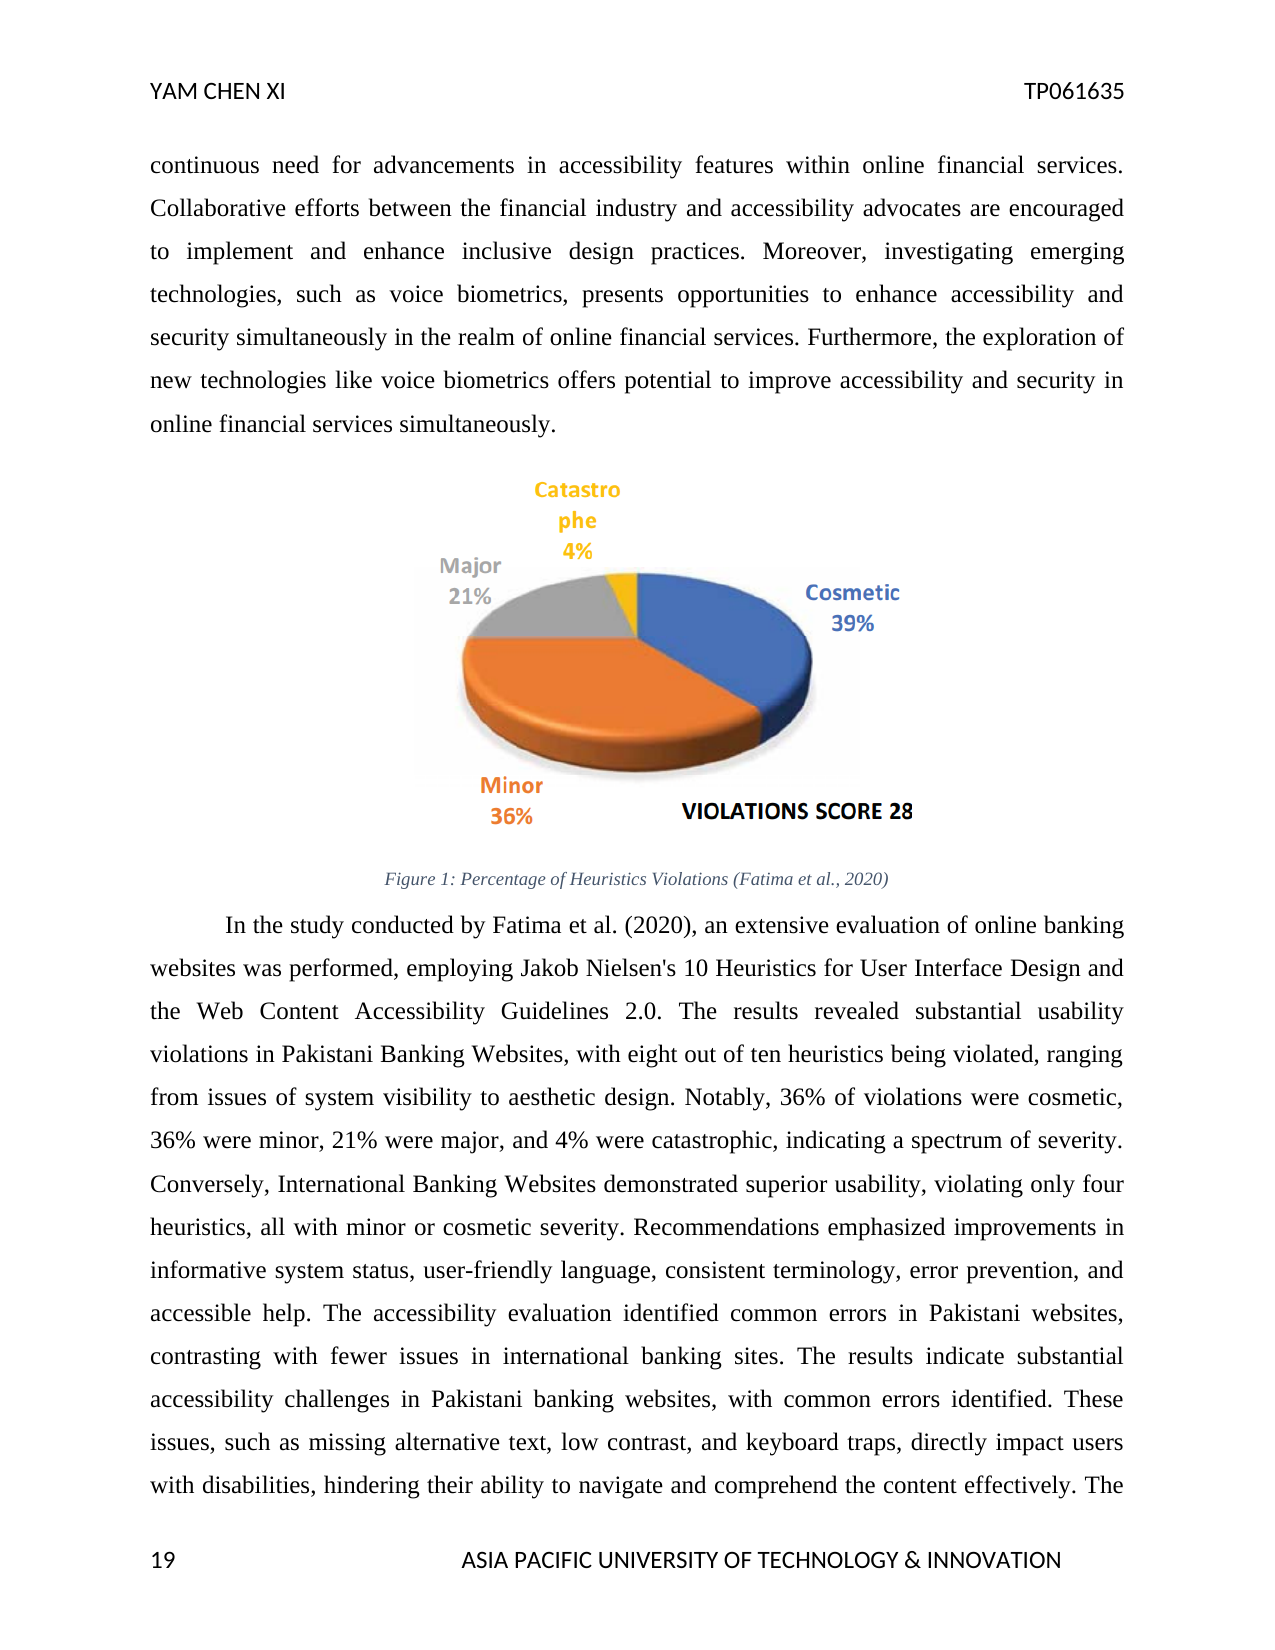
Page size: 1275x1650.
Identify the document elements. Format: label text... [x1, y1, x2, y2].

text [150, 910, 1125, 1499]
text Figure : Percentage of Heuristics Violations (Fatima et al., 2020) [150, 868, 1125, 889]
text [150, 150, 1125, 437]
picture [363, 476, 912, 829]
